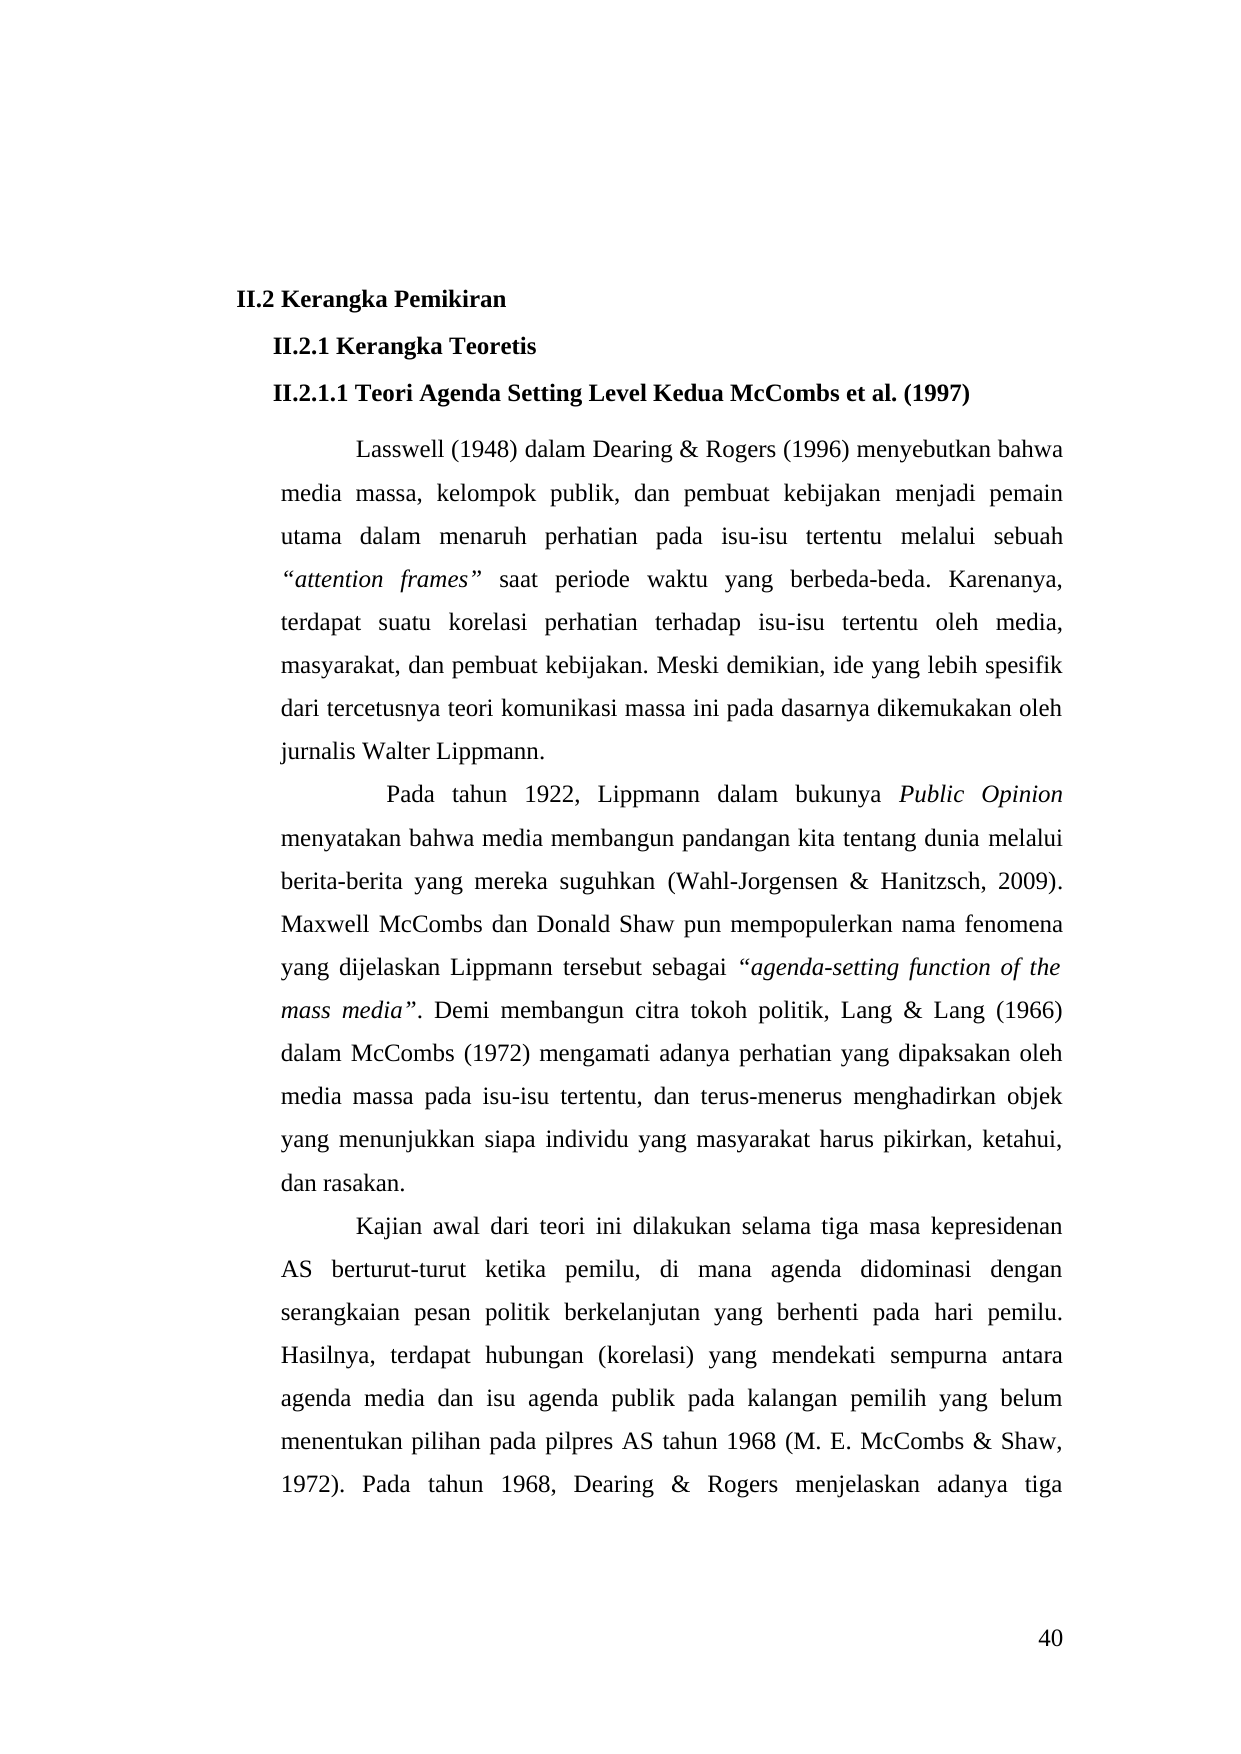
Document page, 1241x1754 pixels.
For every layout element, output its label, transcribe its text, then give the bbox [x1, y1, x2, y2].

text Pada tahun 1922, Lippmann dalam bukunya Public Opinion menyatakan bahwa media membangun pandangan kita tentang dunia melalui berita-berita yang mereka suguhkan . Maxwell McCombs dan Donald Shaw pun mempopulerkan nama fenomena yang dijelaskan Lippmann tersebut sebagai “agenda-setting function of the mass media”. Demi membangun citra tokoh politik, Lang & Lang (1966) dalam McCombs (1972) mengamati adanya perhatian yang dipaksakan oleh media massa pada isu-isu tertentu, dan terus-menerus menghadirkan objek yang menunjukkan siapa individu yang masyarakat harus pikirkan, ketahui, dan rasakan. [281, 779, 1063, 1196]
subtitle Teori Agenda Setting Level Kedua McCombs et al. (1997) [273, 378, 1063, 407]
subtitle Kerangka Pemikiran [236, 284, 1063, 313]
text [281, 1211, 1063, 1498]
subtitle Kerangka Teoretis [273, 331, 1063, 360]
text Lasswell (1948) dalam menyebutkan bahwa media massa, kelompok publik, dan pembuat kebijakan menjadi pemain utama dalam menaruh perhatian pada isu-isu tertentu melalui sebuah “attention frames” saat periode waktu yang berbeda-beda. Karenanya, terdapat suatu korelasi perhatian terhadap isu-isu tertentu oleh media, masyarakat, dan pembuat kebijakan. Meski demikian, ide yang lebih spesifik dari tercetusnya teori komunikasi massa ini pada dasarnya dikemukakan oleh jurnalis Walter Lippmann. [281, 434, 1063, 765]
